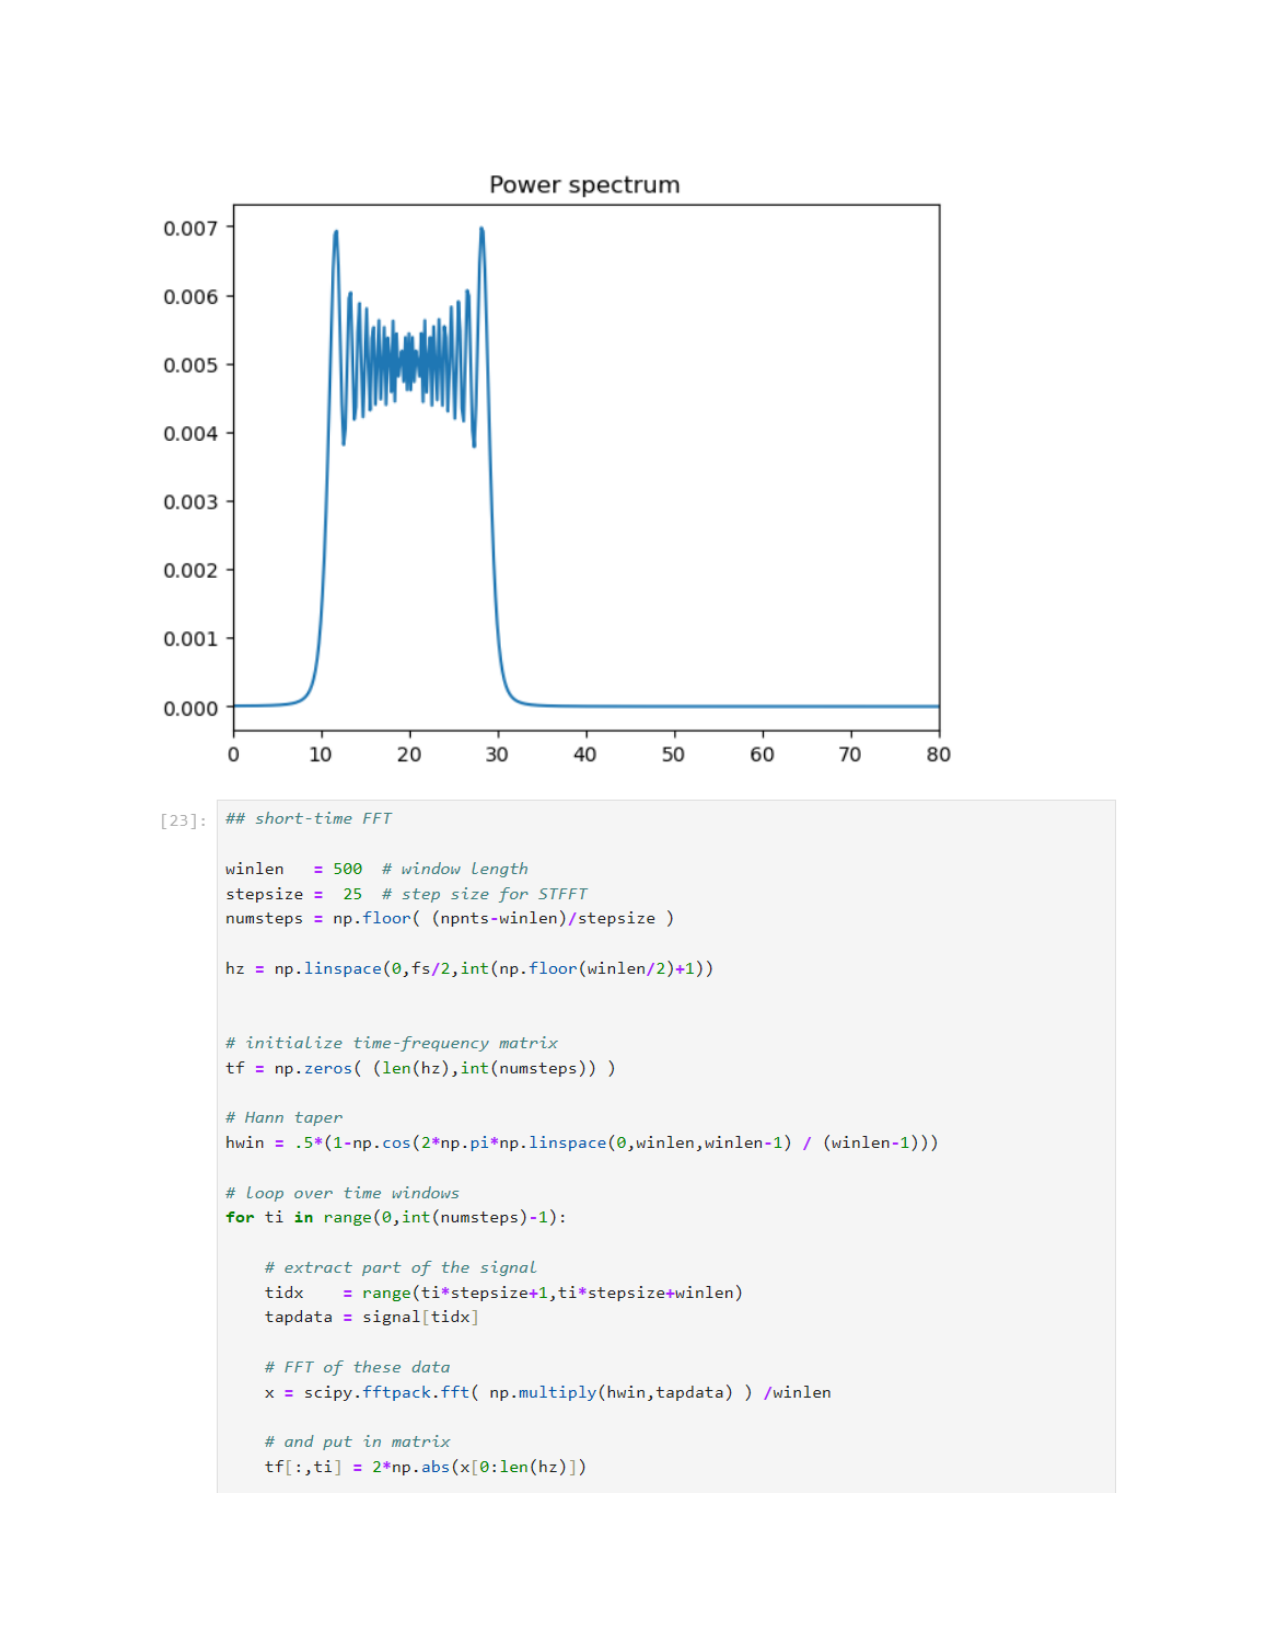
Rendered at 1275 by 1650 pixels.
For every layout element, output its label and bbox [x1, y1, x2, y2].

picture [150, 792, 1125, 1493]
picture [150, 150, 1008, 774]
